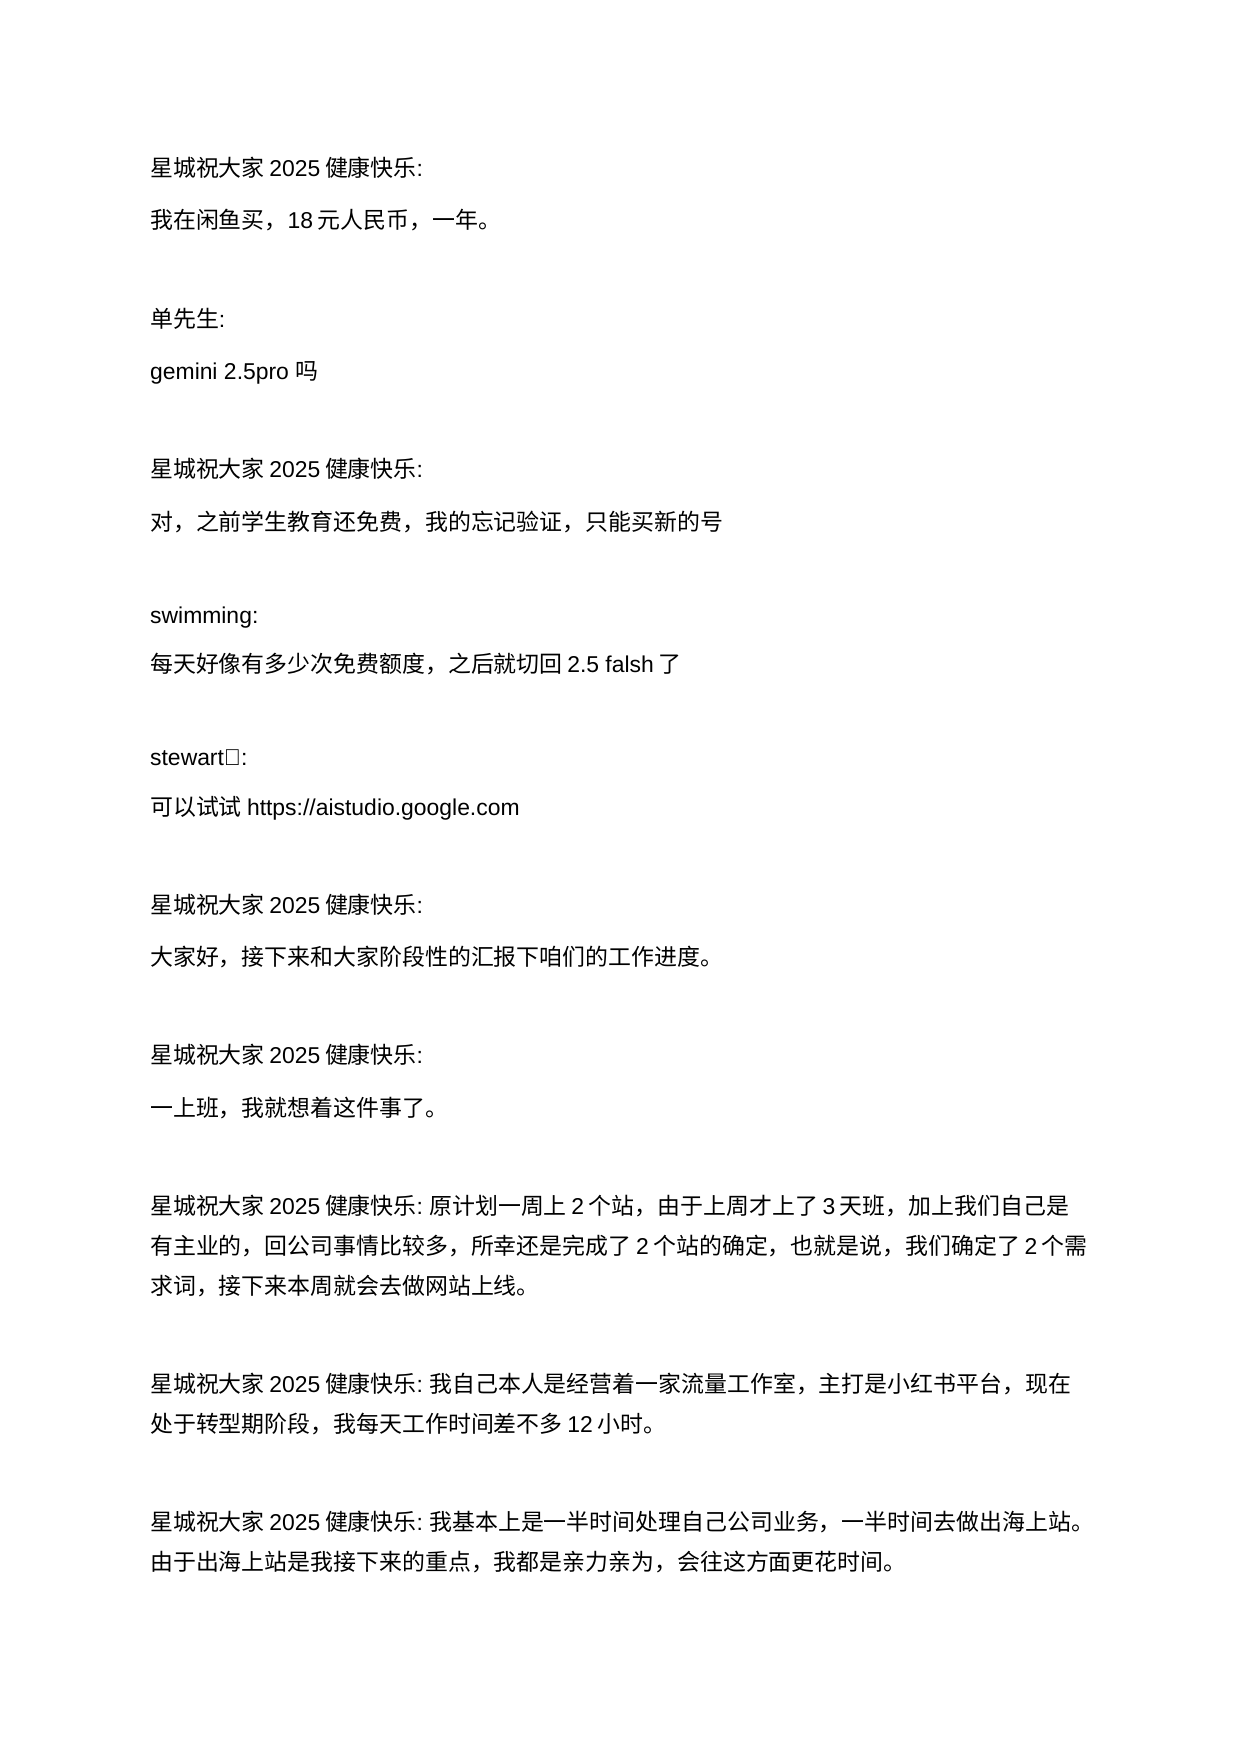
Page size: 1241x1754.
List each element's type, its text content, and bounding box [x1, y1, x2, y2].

text gemini 2.5pro 吗 [150, 353, 1090, 386]
text 对，之前学生教育还免费，我的忘记验证，只能买新的号 [150, 503, 1090, 537]
text 星城祝大家2025健康快乐: [150, 1037, 1090, 1071]
text 大家好，接下来和大家阶段性的汇报下咱们的工作进度。 [150, 939, 1090, 972]
text 星城祝大家2025健康快乐: [150, 150, 1090, 183]
text 星城祝大家2025健康快乐: 原计划一周上2个站，由于上周才上了3天班，加上我们自己是有主业的，回公司事情比较多，所幸还是完成了2个站的确定，也就是说，我们确定了2个需求词，接下来本周就会去做网站上线。 [150, 1188, 1090, 1301]
text 单先生: [150, 301, 1090, 334]
text swimming: [150, 602, 1090, 628]
text stewart🤔: [150, 744, 1090, 771]
text 我在闲鱼买，18元人民币，一年。 [150, 202, 1090, 236]
text 可以试试 https://aistudio.google.com [150, 788, 1090, 822]
text 一上班，我就想着这件事了。 [150, 1089, 1090, 1123]
text 星城祝大家2025健康快乐: [150, 887, 1090, 920]
text 星城祝大家2025健康快乐: [150, 451, 1090, 484]
text 星城祝大家2025健康快乐: 我基本上是一半时间处理自己公司业务，一半时间去做出海上站。由于出海上站是我接下来的重点，我都是亲力亲为，会往这方面更花时间。 [150, 1504, 1090, 1577]
text 星城祝大家2025健康快乐: 我自己本人是经营着一家流量工作室，主打是小红书平台，现在处于转型期阶段，我每天工作时间差不多12小时。 [150, 1366, 1090, 1439]
text 每天好像有多少次免费额度，之后就切回2.5 falsh了 [150, 646, 1090, 679]
